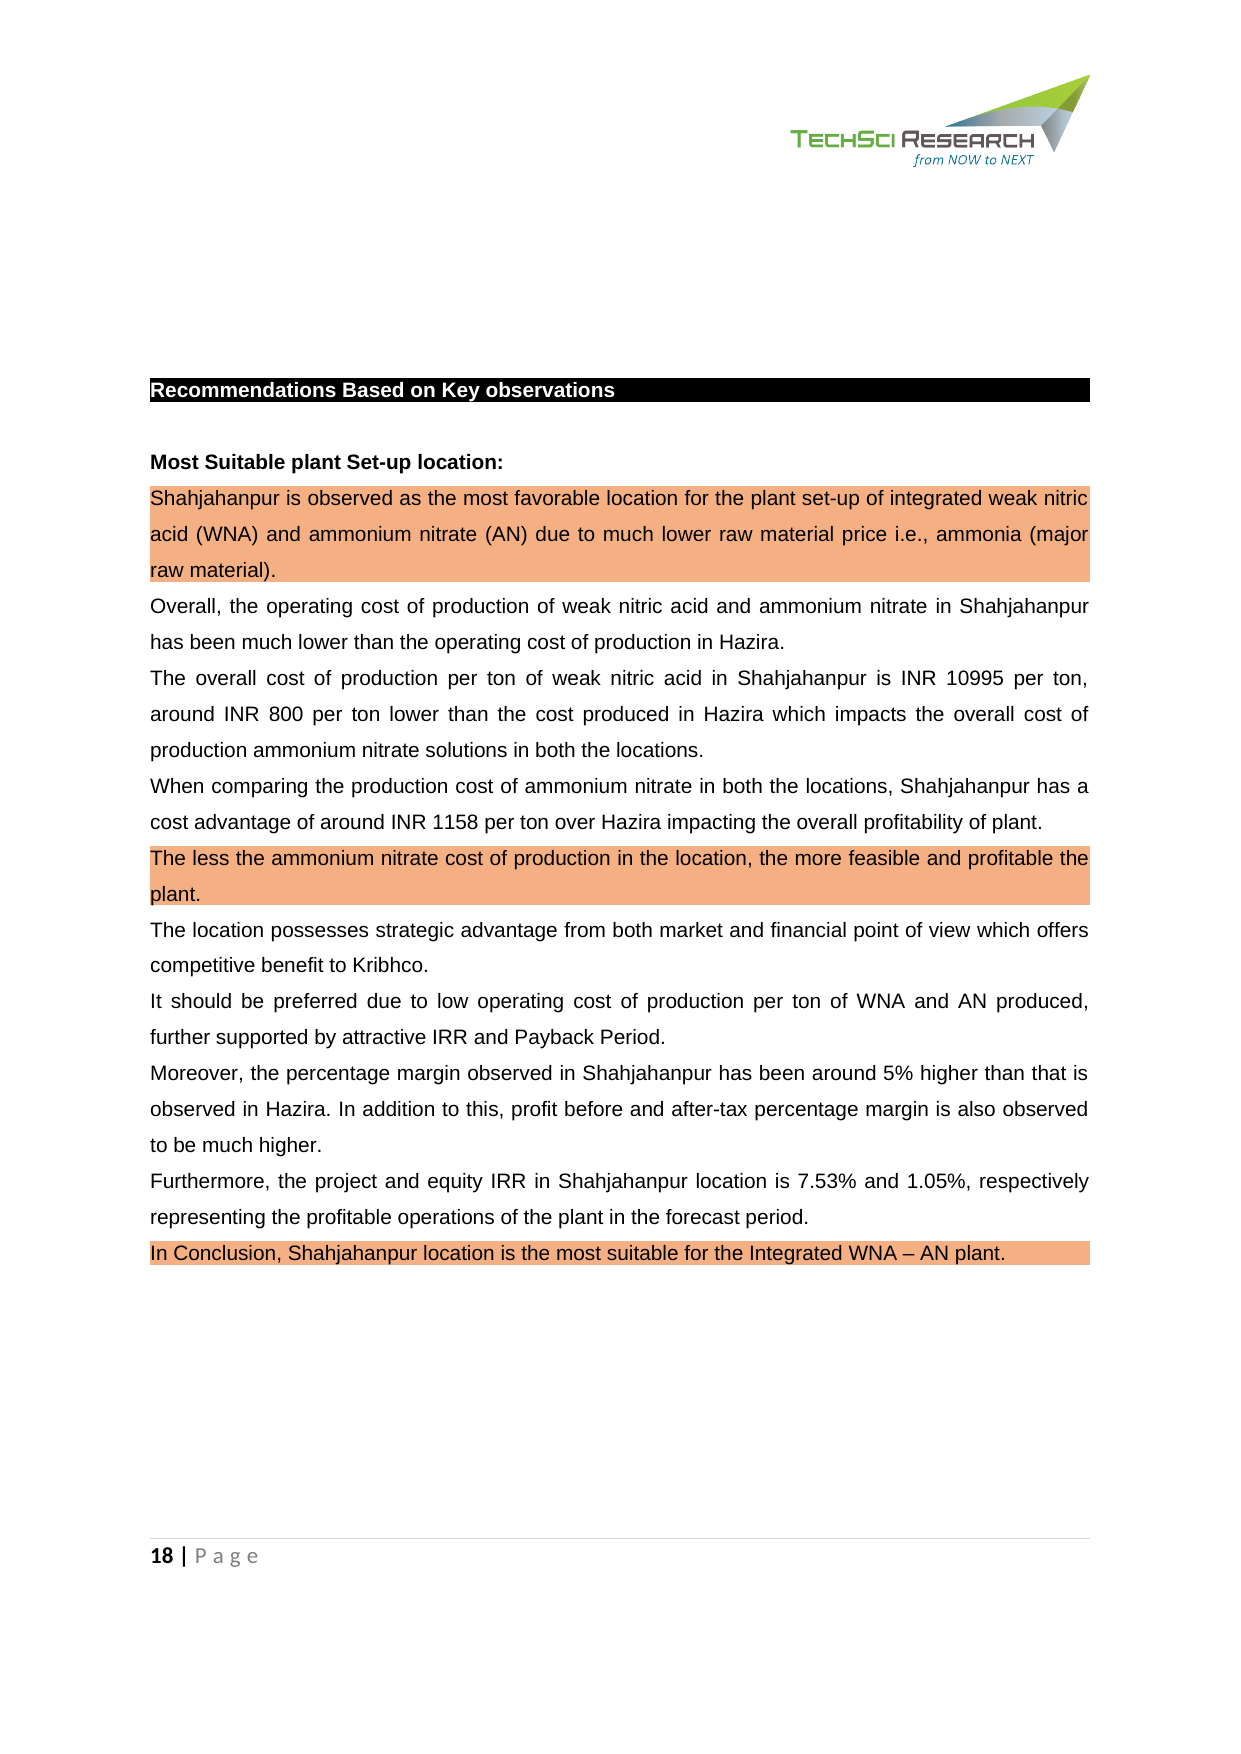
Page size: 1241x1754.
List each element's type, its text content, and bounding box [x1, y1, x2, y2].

text Most Suitable plant Set-up location: [150, 450, 1090, 474]
text The less the ammonium nitrate cost of production in the location, the more feasible and profitable the plant. [150, 846, 1090, 905]
text In Conclusion, Shahjahanpur location is the most suitable for the Integrated WNA – AN plant. [150, 1241, 1090, 1265]
text The location possesses strategic advantage from both market and financial point of view which offers competitive benefit to Kribhco. [150, 917, 1090, 977]
text Recommendations Based on Key observations [150, 378, 1090, 402]
text It should be preferred due to low operating cost of production per ton of WNA and AN produced, further supported by attractive IRR and Payback Period. [150, 989, 1090, 1049]
text Shahjahanpur is observed as the most favorable location for the plant set-up of integrated weak nitric acid (WNA) and ammonium nitrate (AN) due to much lower raw material price i.e., ammonia (major raw material). [150, 486, 1090, 582]
picture [788, 73, 1091, 169]
text Furthermore, the project and equity IRR in Shahjahanpur location is 7.53% and 1.05%, respectively representing the profitable operations of the plant in the forecast period. [150, 1169, 1090, 1229]
text The overall cost of production per ton of weak nitric acid in Shahjahanpur is INR 10995 per ton, around INR 800 per ton lower than the cost produced in Hazira which impacts the overall cost of production ammonium nitrate solutions in both the locations. [150, 666, 1090, 762]
text Overall, the operating cost of production of weak nitric acid and ammonium nitrate in Shahjahanpur has been much lower than the operating cost of production in Hazira. [150, 594, 1090, 654]
text When comparing the production cost of ammonium nitrate in both the locations, Shahjahanpur has a cost advantage of around INR 1158 per ton over Hazira impacting the overall profitability of plant. [150, 774, 1090, 833]
text Moreover, the percentage margin observed in Shahjahanpur has been around 5% higher than that is observed in Hazira. In addition to this, profit before and after-tax percentage margin is also observed to be much higher. [150, 1061, 1090, 1157]
